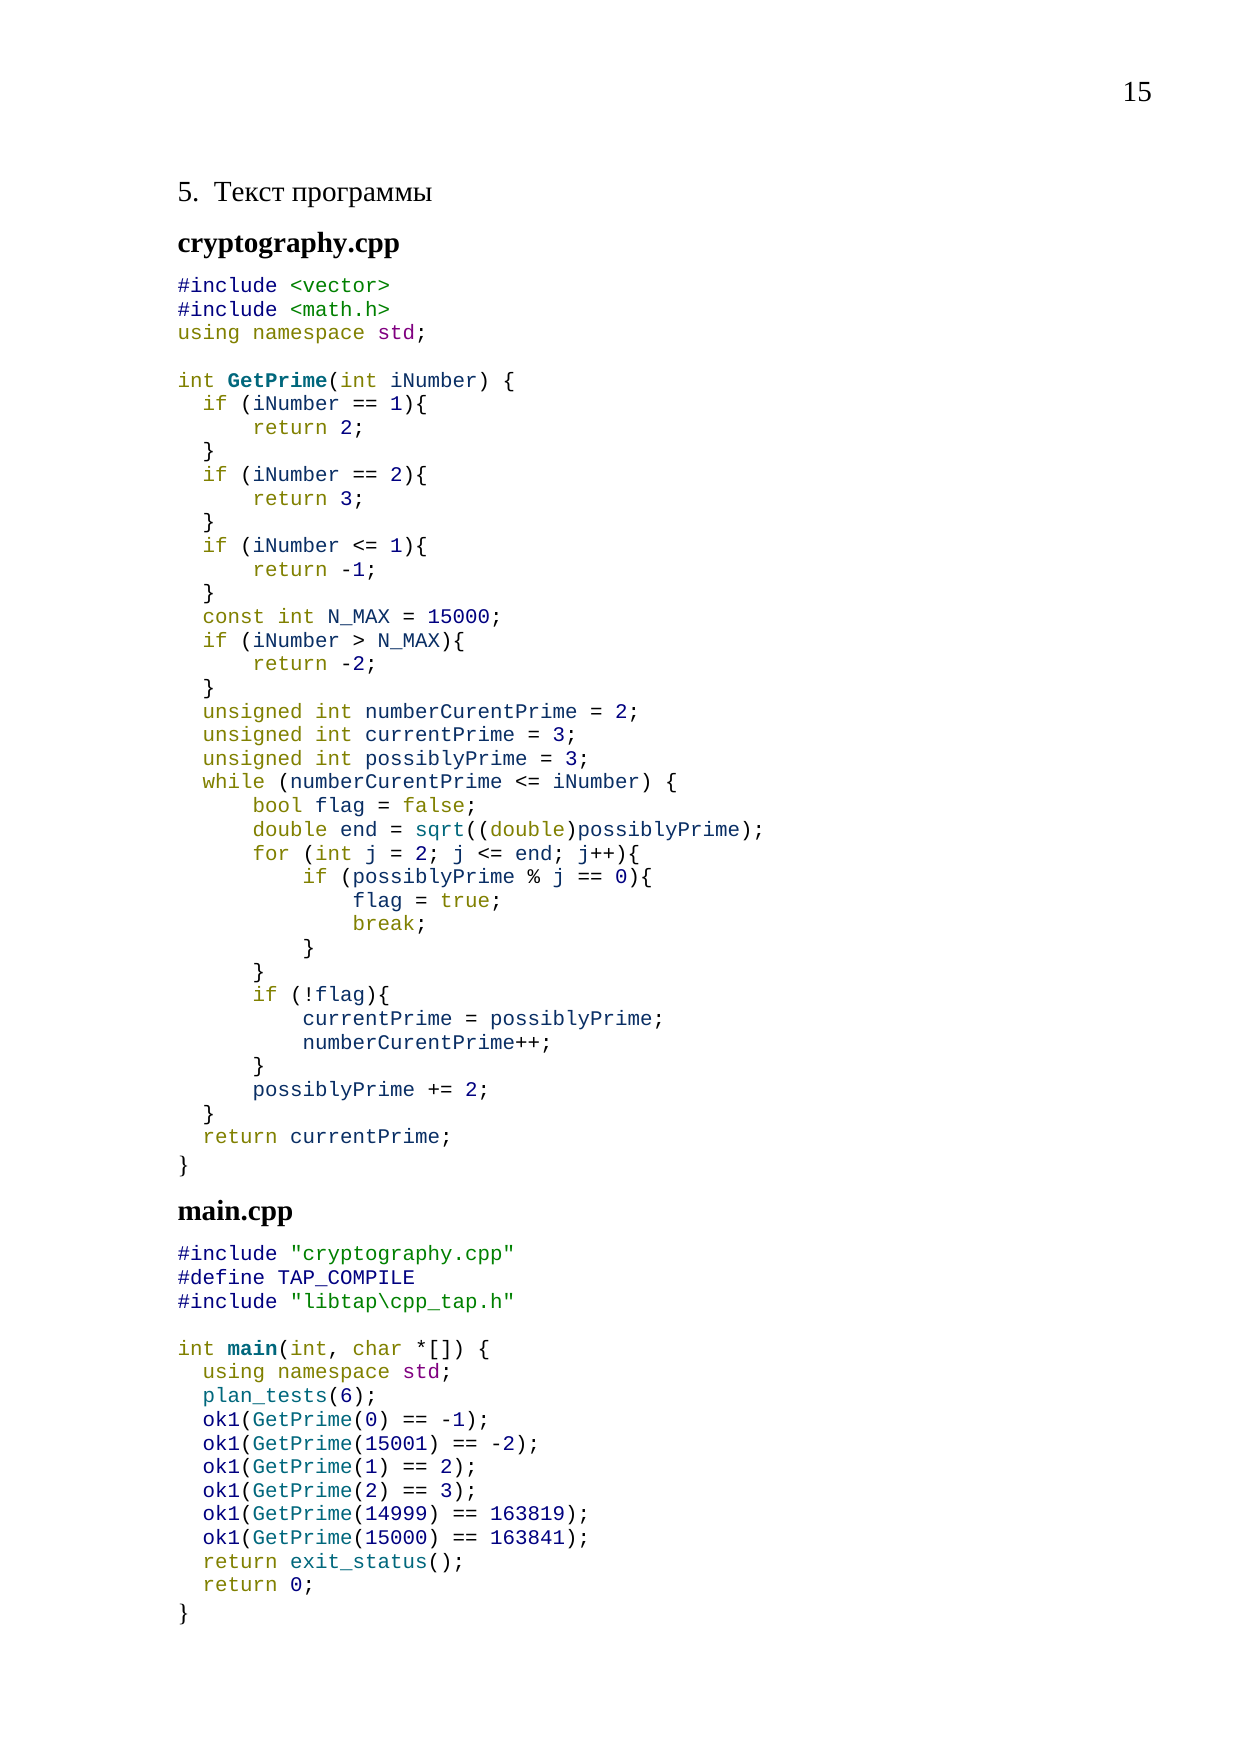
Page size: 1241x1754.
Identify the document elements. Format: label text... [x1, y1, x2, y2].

text ok1(GetPrime(15000) == 163841); [177, 1527, 1152, 1551]
text unsigned int currentPrime = 3; [177, 724, 1152, 748]
text cryptography.cpp [177, 225, 1152, 258]
text numberCurentPrime++; [177, 1032, 1152, 1055]
text if (possiblyPrime % j == 0){ [177, 866, 1152, 890]
text return 0; [177, 1574, 1152, 1598]
text plan_tests(6); [177, 1385, 1152, 1409]
text ok1(GetPrime(1) == 2); [177, 1456, 1152, 1480]
text for (int j = 2; j <= end; j++){ [177, 842, 1152, 866]
text ok1(GetPrime(0) == -1); [177, 1409, 1152, 1432]
text } [177, 1598, 1152, 1627]
text possiblyPrime += 2; [177, 1079, 1152, 1103]
text main.cpp [177, 1193, 1152, 1227]
text return -1; [177, 559, 1152, 582]
text #include "cryptography.cpp" [177, 1243, 1152, 1267]
text #include <math.h> [177, 299, 1152, 322]
text } [177, 1055, 1152, 1079]
text } [177, 937, 1152, 961]
text } [177, 1103, 1152, 1126]
text } [177, 677, 1152, 701]
text using namespace std; [177, 1362, 1152, 1385]
text 5. Текст программы [177, 174, 1152, 208]
text return -2; [177, 653, 1152, 677]
text if (!flag){ [177, 984, 1152, 1008]
text while (numberCurentPrime <= iNumber) { [177, 772, 1152, 795]
text #include <vector> [177, 275, 1152, 299]
text bool flag = false; [177, 795, 1152, 819]
text if (iNumber == 1){ [177, 393, 1152, 417]
text flag = true; [177, 890, 1152, 913]
text #include "libtap\cpp_tap.h" [177, 1291, 1152, 1314]
text if (iNumber == 2){ [177, 464, 1152, 488]
text } [177, 582, 1152, 606]
text } [177, 441, 1152, 464]
text int main(int, char *[]) { [177, 1338, 1152, 1362]
text if (iNumber <= 1){ [177, 535, 1152, 559]
text return 3; [177, 488, 1152, 511]
text return exit_status(); [177, 1551, 1152, 1574]
text ok1(GetPrime(15001) == -2); [177, 1432, 1152, 1456]
text int GetPrime(int iNumber) { [177, 369, 1152, 393]
text break; [177, 913, 1152, 937]
text using namespace std; [177, 322, 1152, 346]
text } [177, 1150, 1152, 1179]
text currentPrime = possiblyPrime; [177, 1008, 1152, 1032]
text unsigned int possiblyPrime = 3; [177, 748, 1152, 772]
text if (iNumber > N_MAX){ [177, 630, 1152, 653]
text } [177, 961, 1152, 984]
text #define TAP_COMPILE [177, 1267, 1152, 1291]
text ok1(GetPrime(14999) == 163819); [177, 1503, 1152, 1527]
text ok1(GetPrime(2) == 3); [177, 1480, 1152, 1503]
text } [177, 511, 1152, 535]
text const int N_MAX = 15000; [177, 606, 1152, 630]
text unsigned int numberCurentPrime = 2; [177, 701, 1152, 724]
text return currentPrime; [177, 1126, 1152, 1150]
text double end = sqrt((double)possiblyPrime); [177, 819, 1152, 842]
text return 2; [177, 417, 1152, 441]
